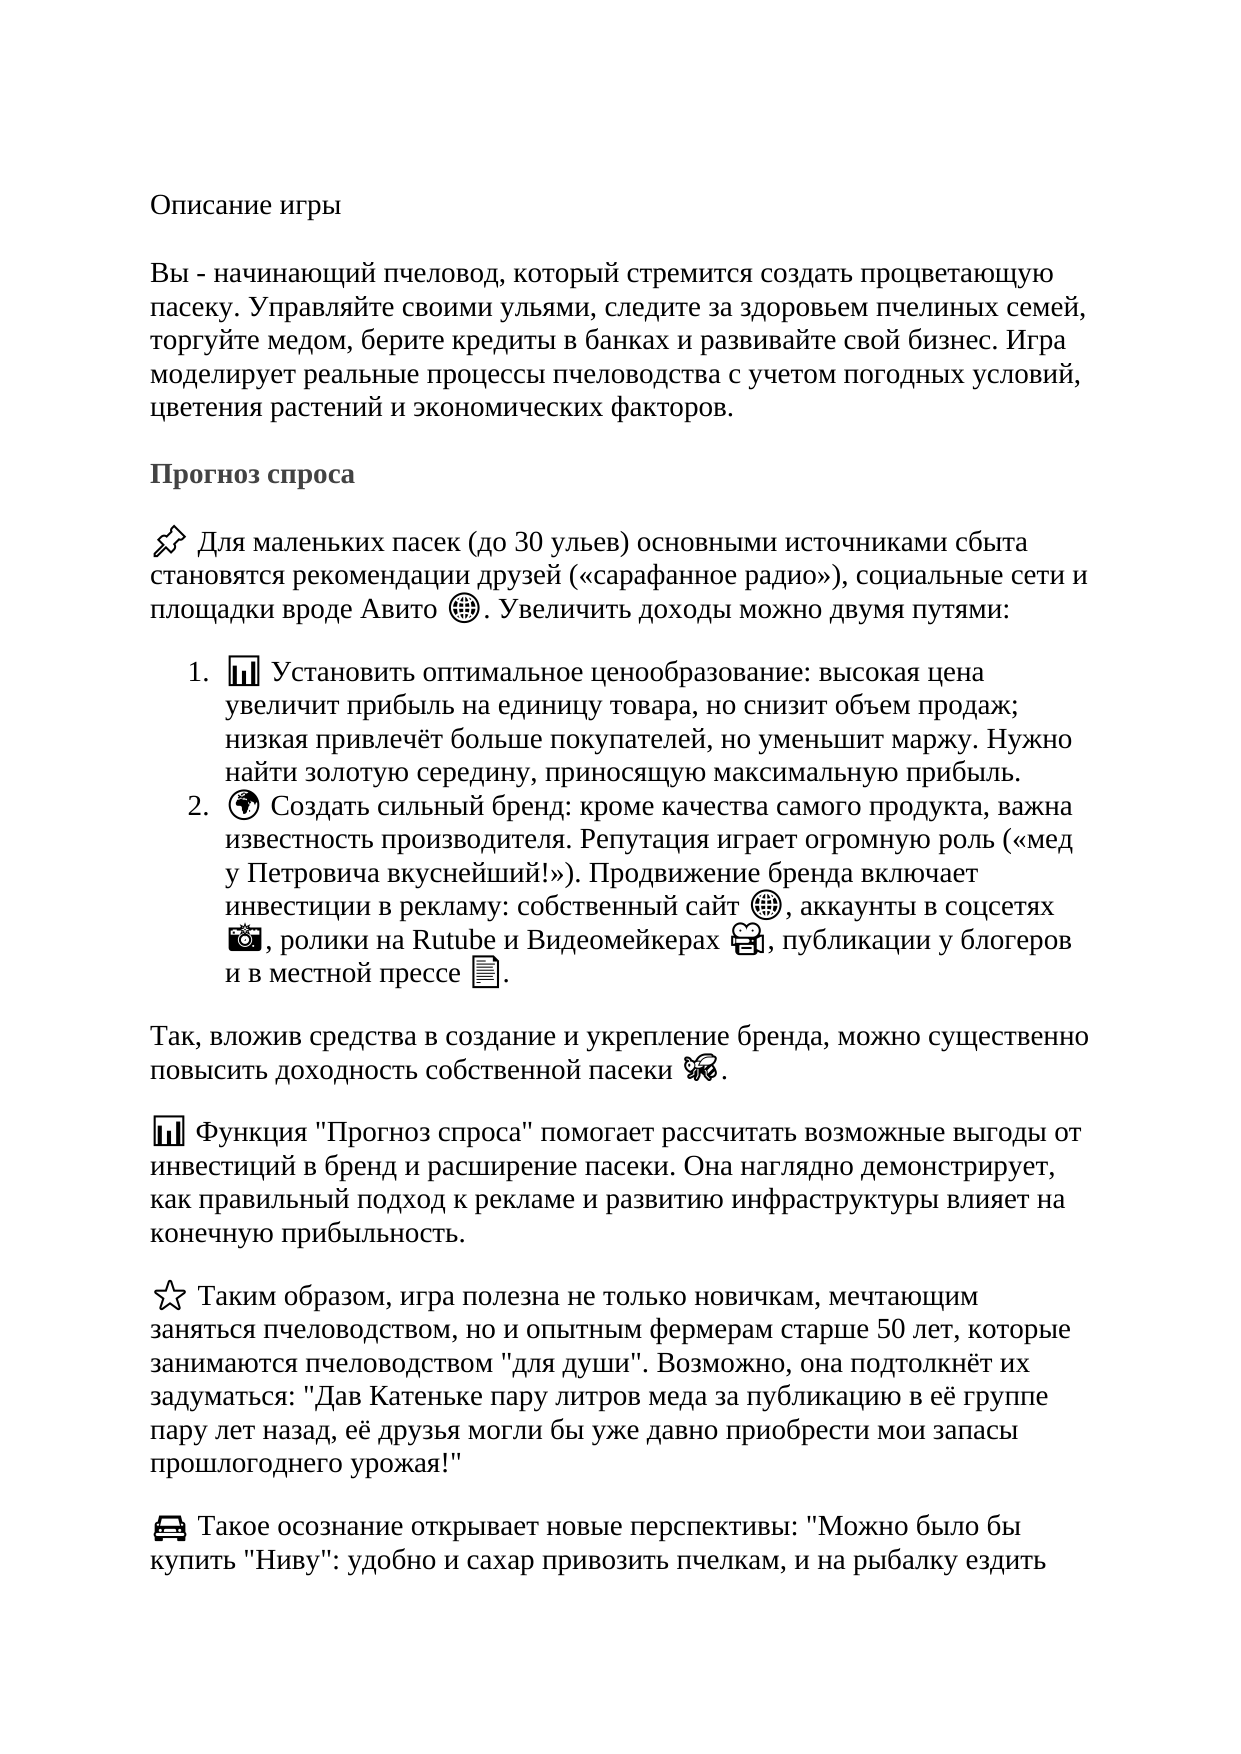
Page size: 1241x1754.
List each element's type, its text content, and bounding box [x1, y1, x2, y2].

list 📊 Установить оптимальное ценообразование: высокая цена увеличит прибыль на единицу товара, но снизит объем продаж; низкая привлечёт больше покупателей, но уменьшит маржу. Нужно найти золотую середину, приносящую максимальную прибыль. [187, 654, 1090, 788]
text 📌 Для маленьких пасек (до 30 ульев) основными источниками сбыта становятся рекомендации друзей («сарафанное радио»), социальные сети и площадки вроде Авито 🌐. Увеличить доходы можно двумя путями: [150, 524, 1090, 624]
text 📊 Функция "Прогноз спроса" помогает рассчитать возможные выгоды от инвестиций в бренд и расширение пасеки. Она наглядно демонстрирует, как правильный подход к рекламе и развитию инфраструктуры влияет на конечную прибыльность. [150, 1144, 1090, 1278]
subtitle Описание игры [150, 187, 1090, 221]
text ⭐ Таким образом, игра полезна не только новичкам, мечтающим заняться пчеловодством, но и опытным фермерам старше 50 лет, которые занимаются пчеловодством "для души". Возможно, она подтолкнёт их задуматься: "Дав Катеньке пару литров меда за публикацию в её группе пару лет назад, её друзья могли бы уже давно приобрести мои запасы прошлогоднего урожая!" [150, 1307, 1090, 1508]
text Так, вложив средства в создание и укрепление бренда, можно существенно повысить доходность собственной пасеки 🐝. [150, 1047, 1090, 1114]
text Вы - начинающий пчеловод, который стремится создать процветающую пасеку. Управляйте своими ульями, следите за здоровьем пчелиных семей, торгуйте медом, берите кредиты в банках и развивайте свой бизнес. Игра моделирует реальные процессы пчеловодства с учетом погодных условий, цветения растений и экономических факторов. [150, 255, 1090, 423]
subtitle Прогноз спроса [150, 456, 1090, 490]
list 🌍 Создать сильный бренд: кроме качества самого продукта, важна известность производителя. Репутация играет огромную роль («мед у Петровича вкуснейший!»). Продвижение бренда включает инвестиции в рекламу: собственный сайт 🌐, аккаунты в соцсетях 📸, ролики на Rutube и Видеомейкерах 🎥, публикации у блогеров и в местной прессе 📄. [187, 817, 1090, 1018]
